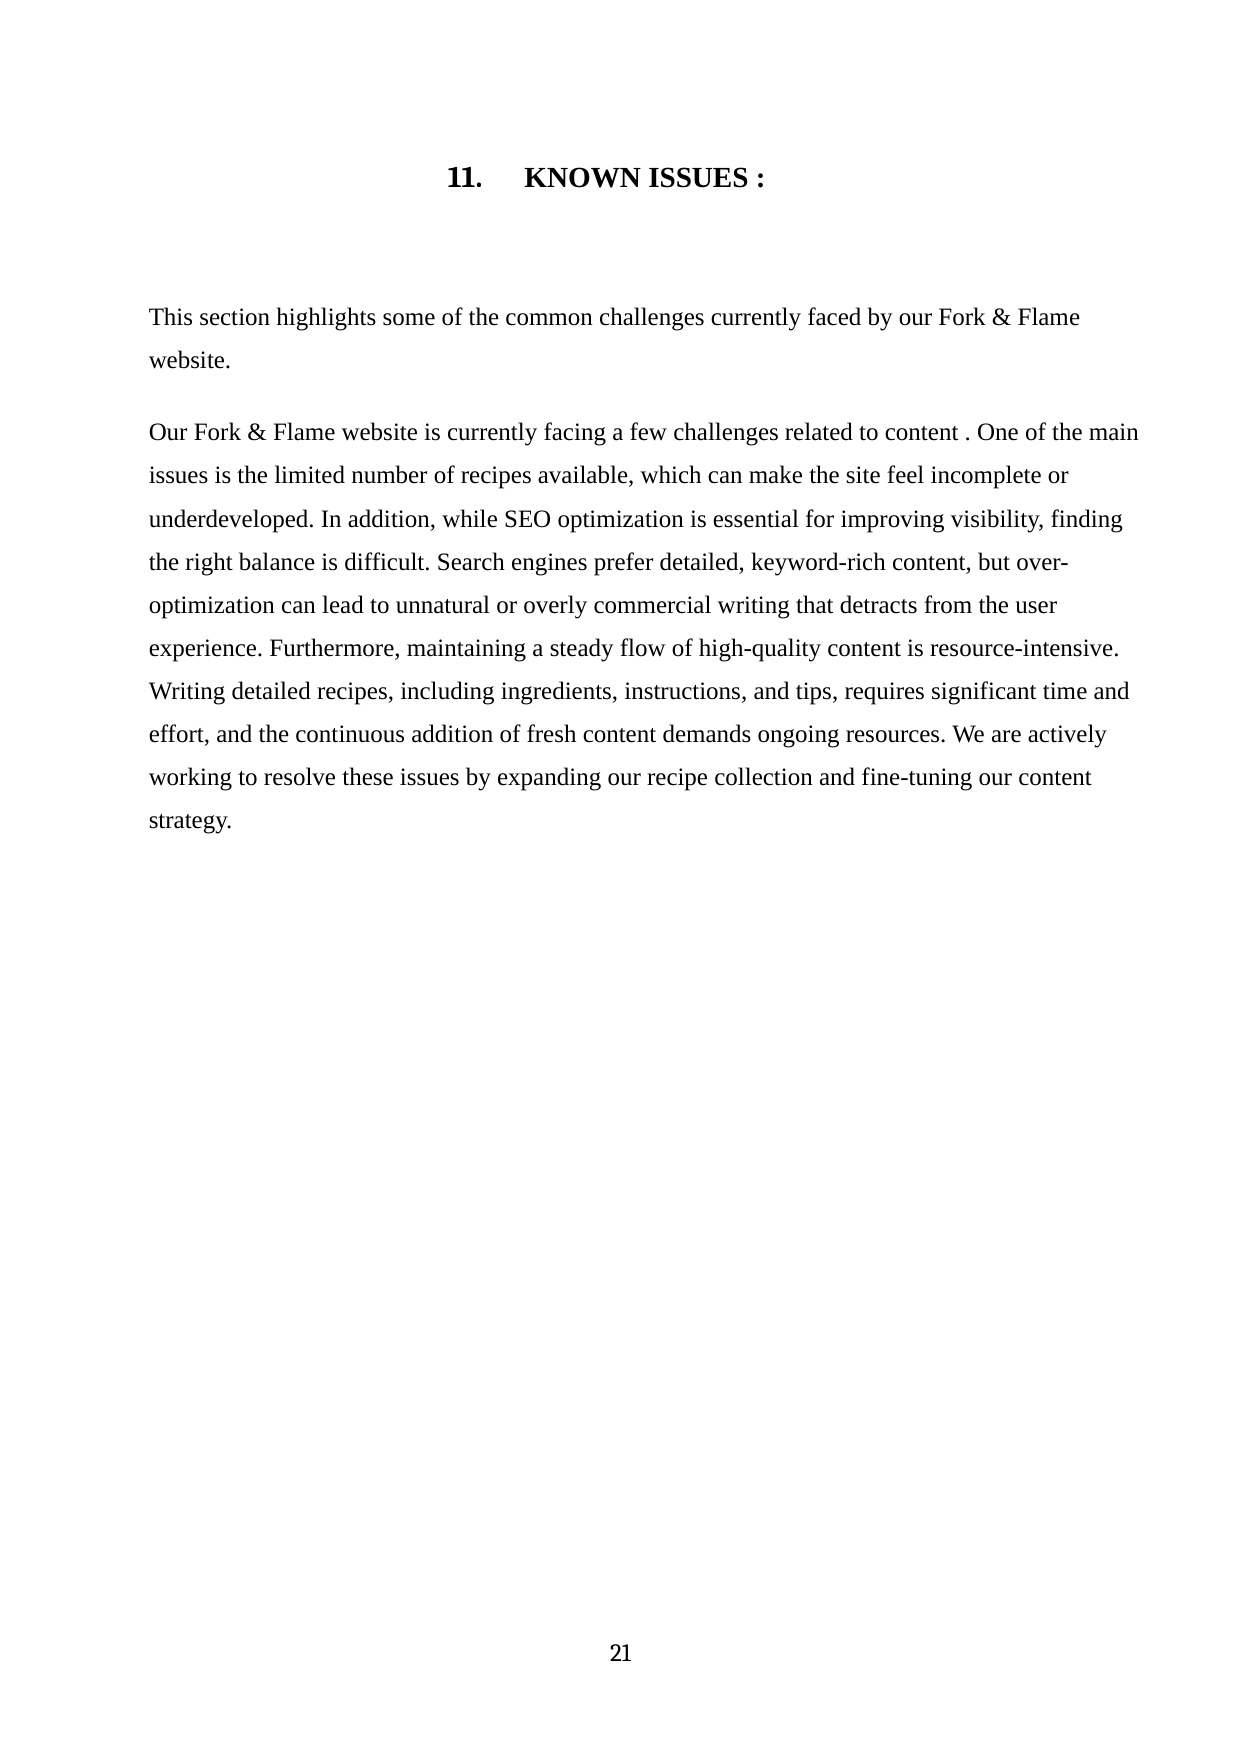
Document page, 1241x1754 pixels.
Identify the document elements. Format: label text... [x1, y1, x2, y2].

text Our Fork & Flame website is currently facing a few challenges related to content . One of the main issues is the limited number of recipes available, which can make the site feel incomplete or underdeveloped. In addition, while SEO optimization is essential for improving visibility, finding the right balance is difficult. Search engines prefer detailed, keyword-rich content, but over-optimization can lead to unnatural or overly commercial writing that detracts from the user experience. Furthermore, maintaining a steady flow of high-quality content is resource-intensive. Writing detailed recipes, including ingredients, instructions, and tips, requires significant time and effort, and the continuous addition of fresh content demands ongoing resources. We are actively working to resolve these issues by expanding our recipe collection and fine-tuning our content strategy. [148, 417, 1141, 834]
text This section highlights some of the common challenges currently faced by our Fork & Flame website. [148, 302, 1141, 374]
list KNOWN ISSUES : [72, 160, 1141, 195]
